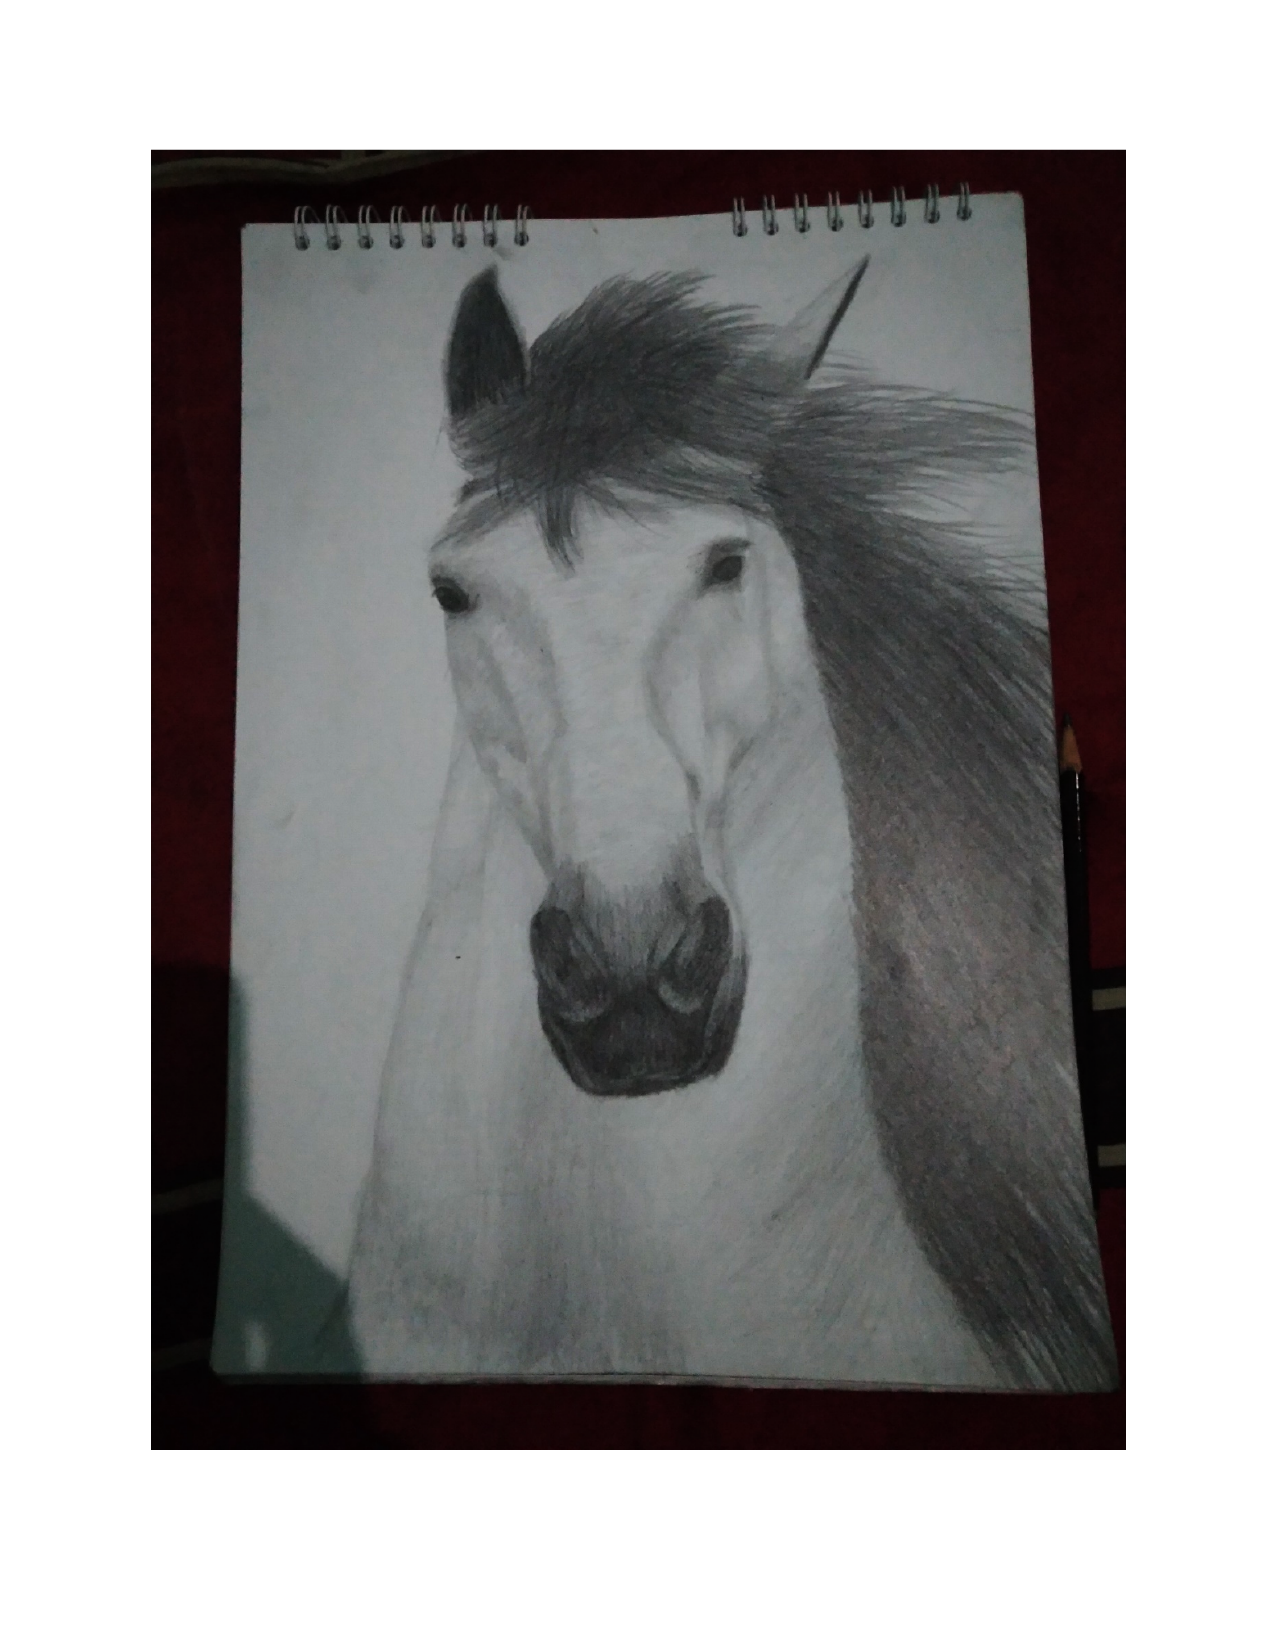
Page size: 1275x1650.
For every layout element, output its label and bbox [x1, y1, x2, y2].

picture [152, 151, 1126, 1448]
